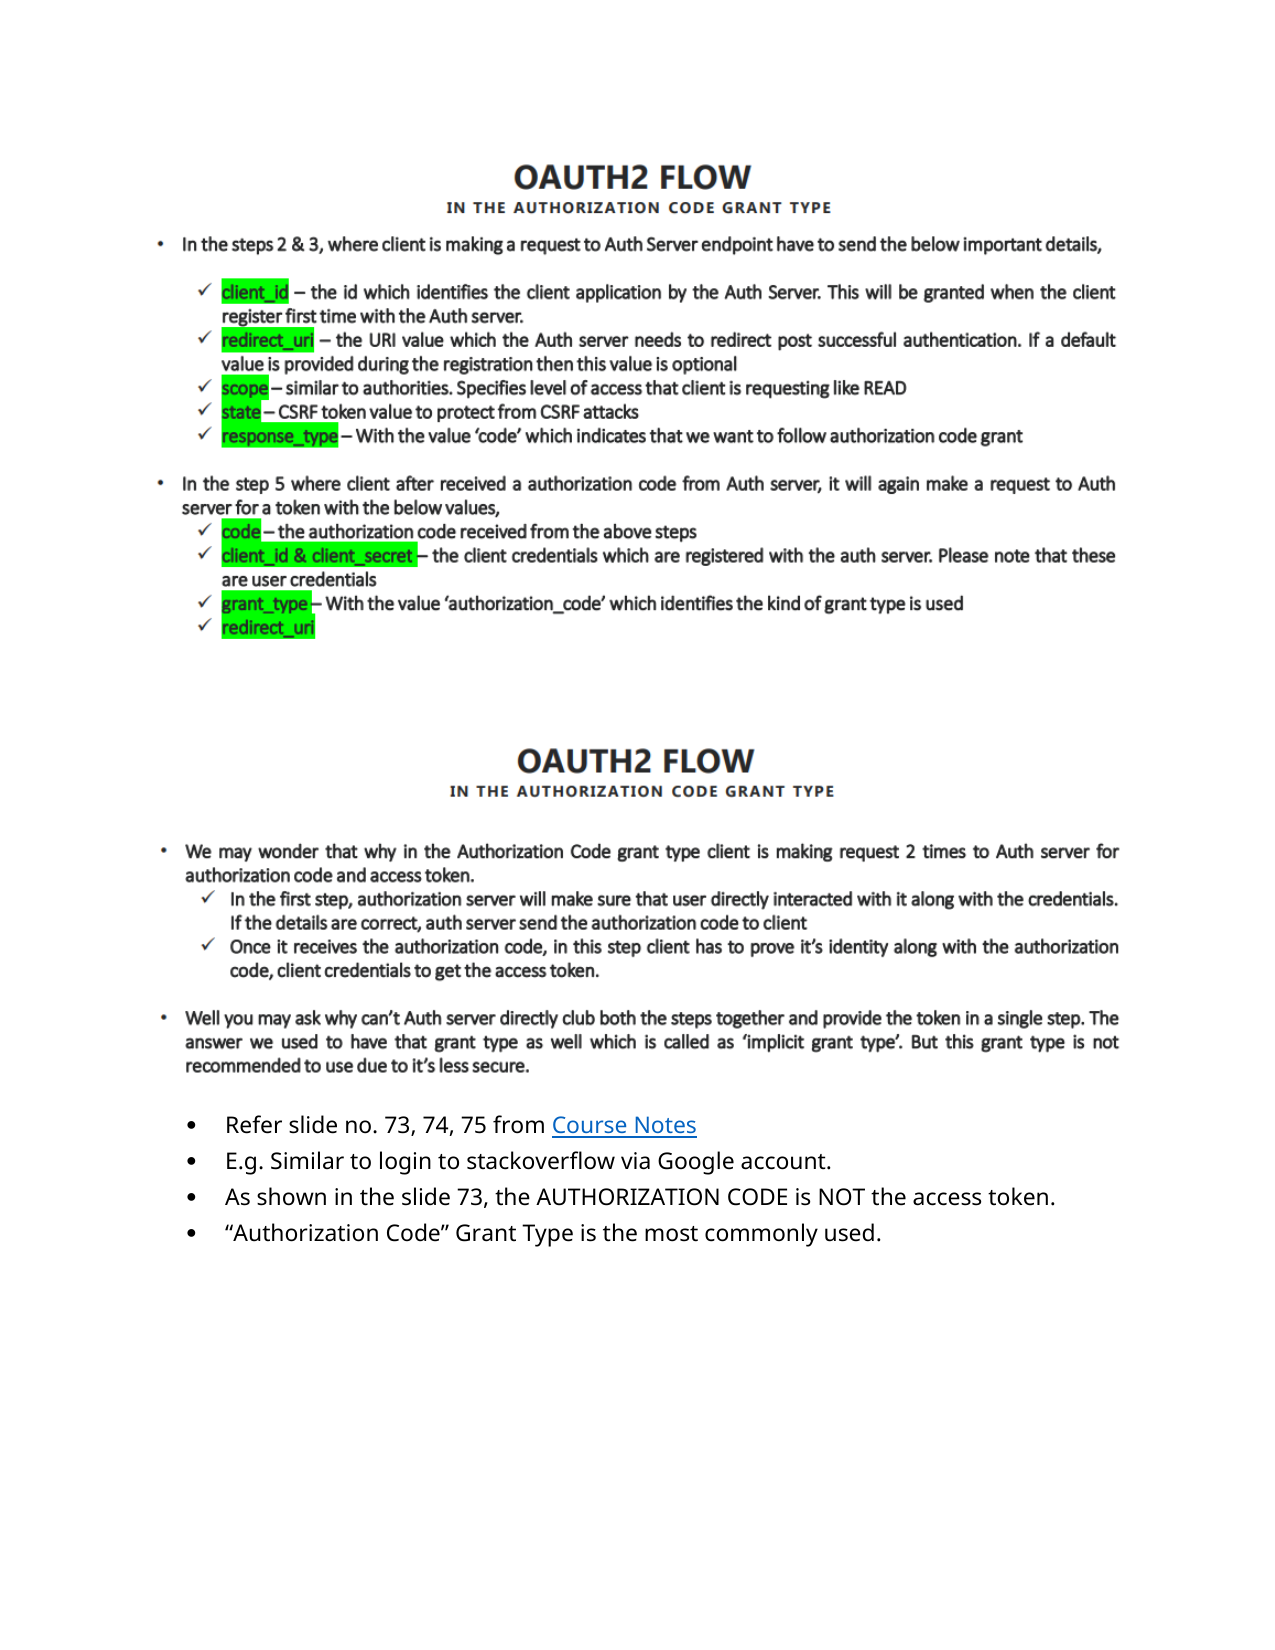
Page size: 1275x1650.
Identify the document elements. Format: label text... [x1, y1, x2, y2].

picture [150, 150, 1124, 660]
list “Authorization Code” Grant Type is the most commonly used. [187, 1217, 1125, 1248]
picture [150, 733, 1125, 1088]
list Refer slide no. 73, 74, 75 from Course Notes [187, 1109, 1125, 1141]
list As shown in the slide 73, the AUTHORIZATION CODE is NOT the access token. [187, 1181, 1125, 1212]
list E.g. Similar to login to stackoverflow via Google account. [187, 1145, 1125, 1177]
